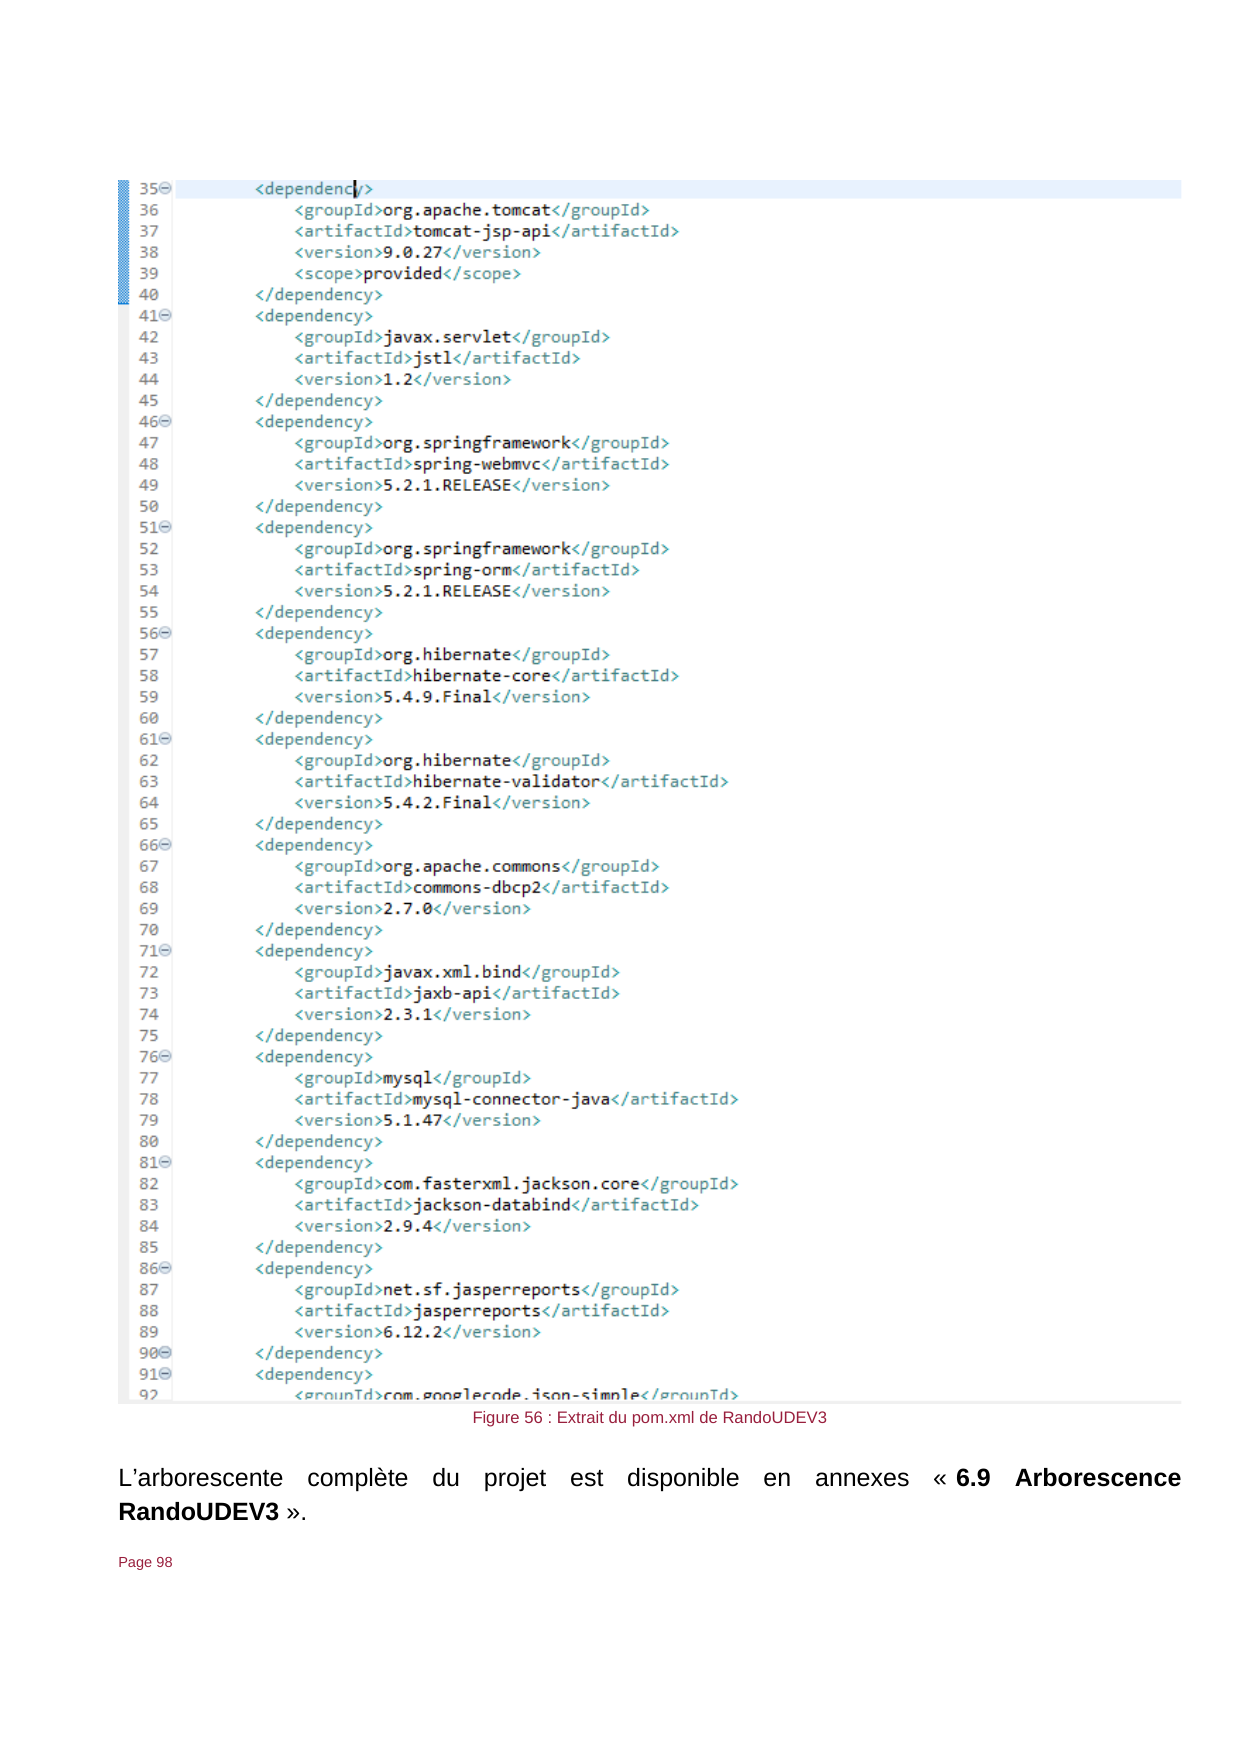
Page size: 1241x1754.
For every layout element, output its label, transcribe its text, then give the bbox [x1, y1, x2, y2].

text L’arborescente complète du projet est disponible en annexes « 6.9 Arborescence RandoUDEV3 ». [118, 1463, 1181, 1526]
picture [118, 180, 1182, 1404]
